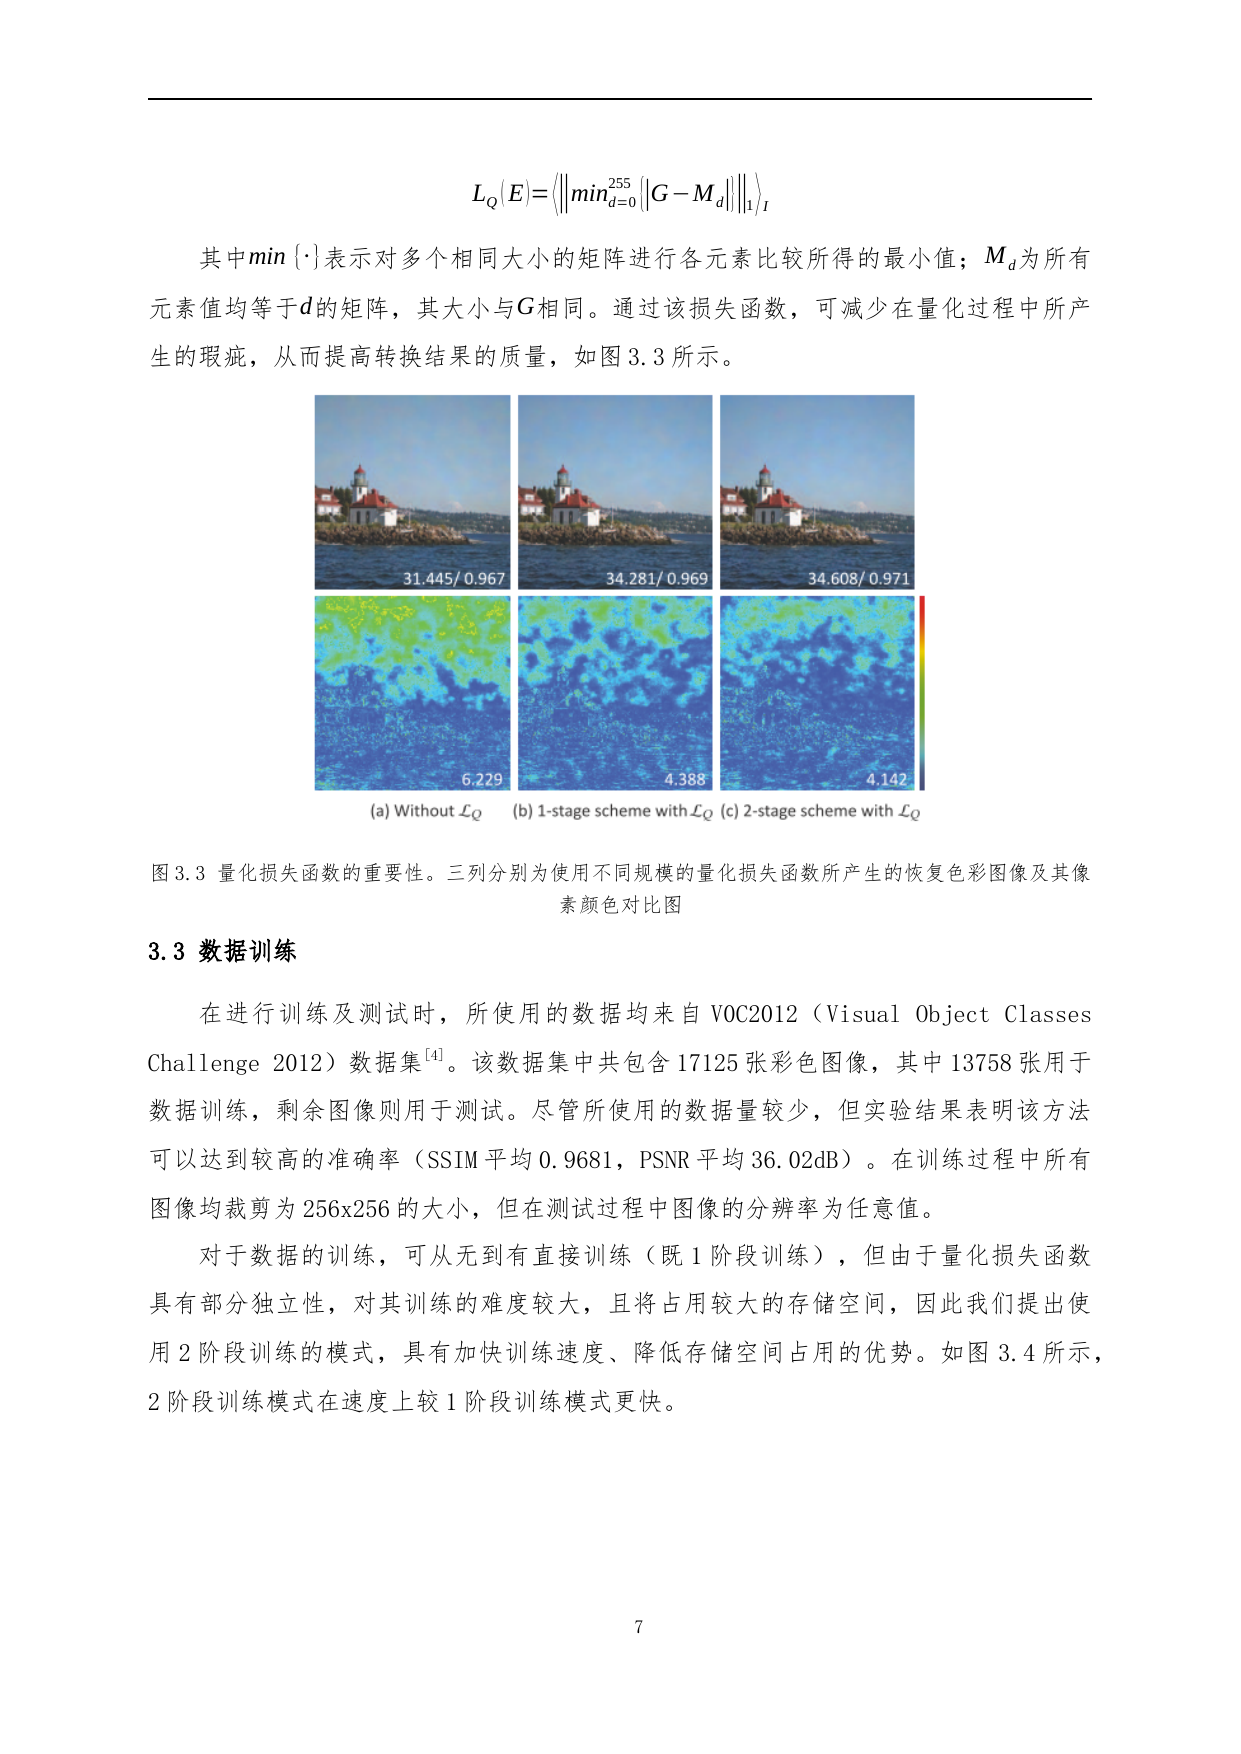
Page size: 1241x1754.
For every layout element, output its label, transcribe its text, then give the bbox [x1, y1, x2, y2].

picture [306, 385, 935, 830]
subtitle 3.3 数据训练 [148, 932, 1092, 965]
text 其中表示对多个相同大小的矩阵进行各元素比较所得的最小值；为所有元素值均等于的矩阵，其大小与相同。通过该损失函数，可减少在量化过程中所产生的瑕疵，从而提高转换结果的质量，如图3.3所示。 [148, 241, 1092, 371]
text 在进行训练及测试时，所使用的数据均来自V0C2012（Visual Object Classes Challenge 2012）数据集[4]。该数据集中共包含17125张彩色图像，其中13758张用于数据训练，剩余图像则用于测试。尽管所使用的数据量较少，但实验结果表明该方法可以达到较高的准确率（SSIM平均0.9681，PSNR平均36.02dB）。在训练过程中所有图像均裁剪为256x256的大小，但在测试过程中图像的分辨率为任意值。 [148, 995, 1092, 1223]
text 图3.3 量化损失函数的重要性。三列分别为使用不同规模的量化损失函数所产生的恢复色彩图像及其像素颜色对比图 [148, 855, 1092, 920]
text 对于数据的训练，可从无到有直接训练（既1阶段训练），但由于量化损失函数具有部分独立性，对其训练的难度较大，且将占用较大的存储空间，因此我们提出使用2阶段训练的模式，具有加快训练速度、降低存储空间占用的优势。如图3.4所示，2阶段训练模式在速度上较1阶段训练模式更快。 [148, 1237, 1092, 1416]
